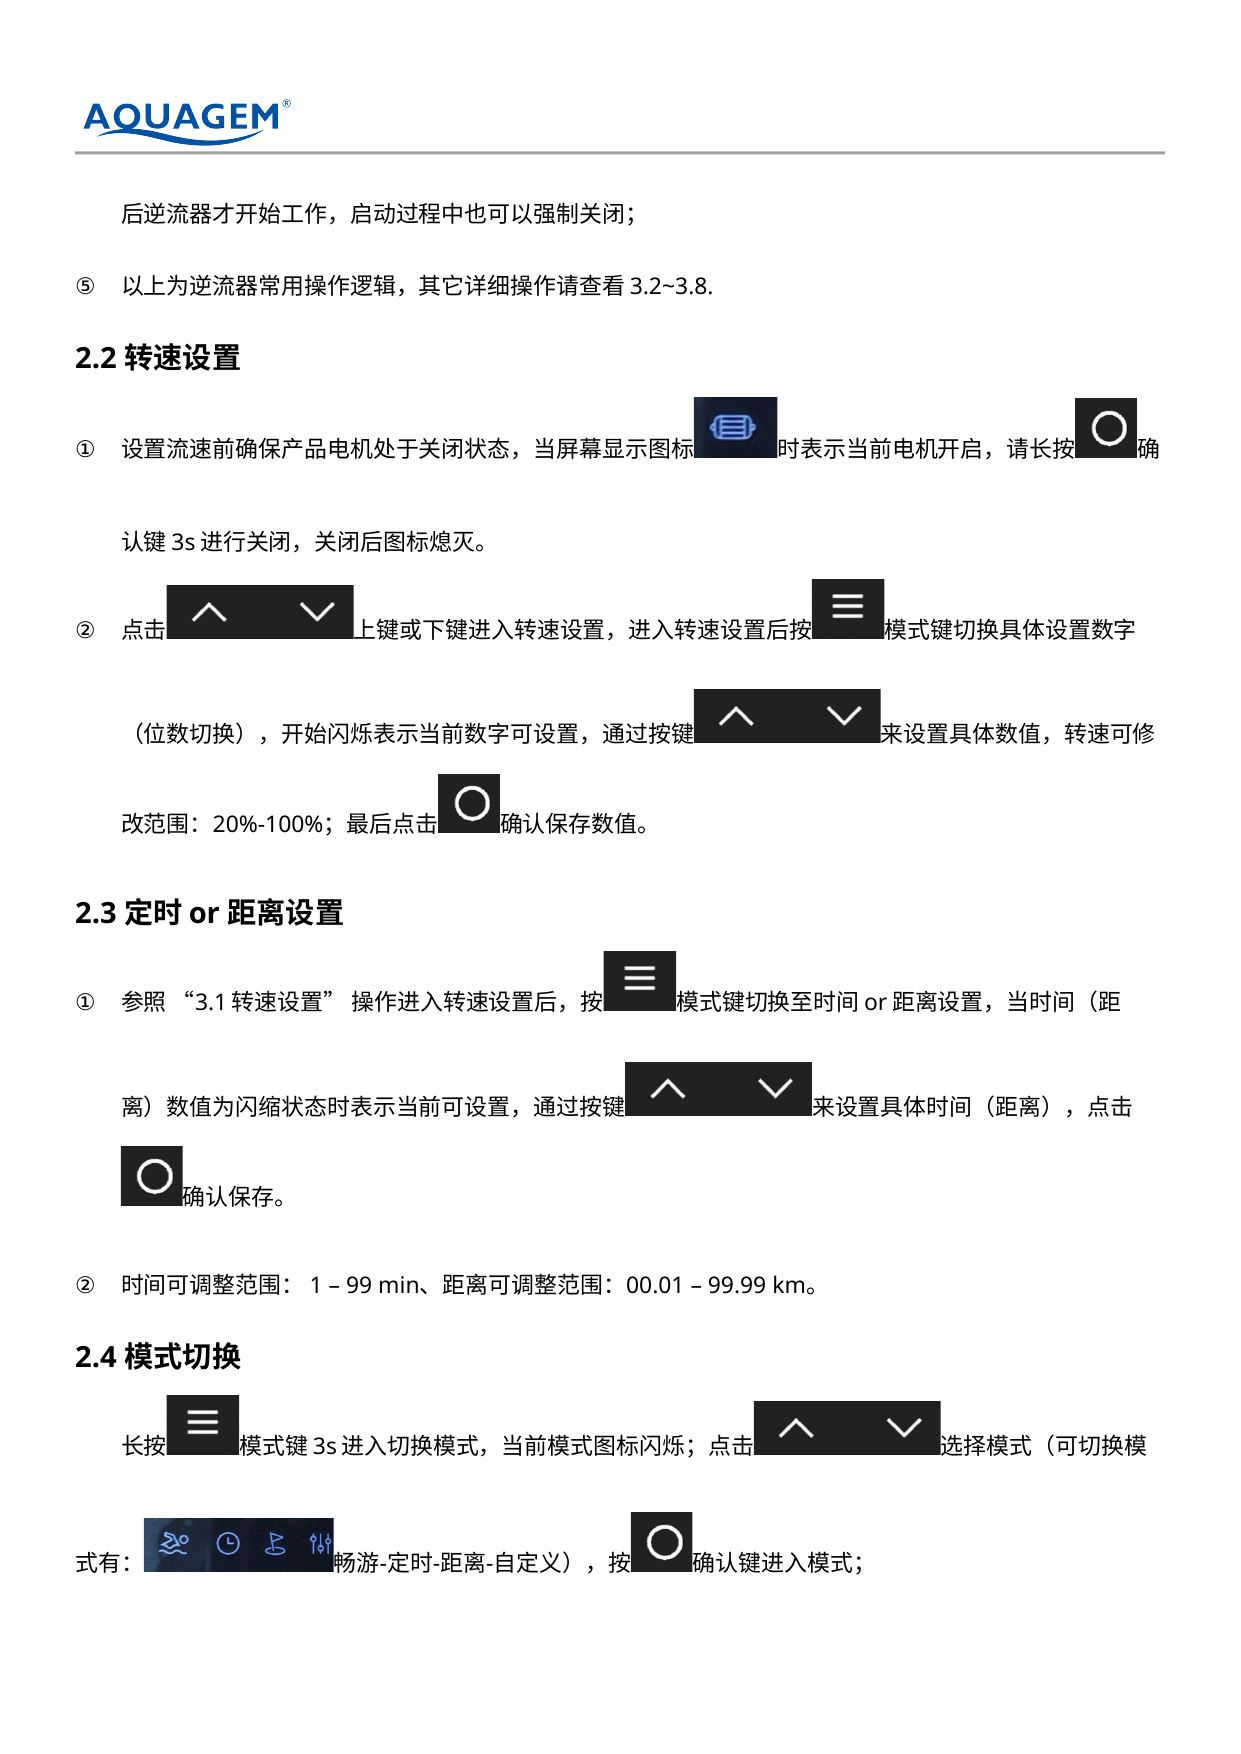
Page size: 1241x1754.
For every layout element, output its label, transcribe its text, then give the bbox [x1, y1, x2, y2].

picture [438, 774, 500, 833]
picture [693, 397, 778, 458]
picture [75, 88, 305, 152]
list 时间可调整范围： 1 – 99 min、距离可调整范围：00.01 – 99.99 km。 [75, 1251, 1165, 1316]
picture [166, 585, 354, 639]
picture [1075, 398, 1137, 458]
list 以上为逆流器常用操作逻辑，其它详细操作请查看3.2~3.8. [75, 252, 1165, 317]
picture [811, 579, 885, 639]
picture [143, 1518, 334, 1572]
text 模式切换 [75, 1322, 1165, 1387]
picture [603, 951, 677, 1011]
picture [630, 1512, 693, 1572]
text 转速设置 [75, 324, 1165, 389]
list 设置流速前确保产品电机处于关闭状态，当屏幕显示图标时表示当前电机开启，请长按确认键3s进行关闭，关闭后图标熄灭。 [75, 397, 1165, 572]
picture [166, 1395, 240, 1455]
list 点击上键或下键进入转速设置，进入转速设置后按模式键切换具体设置数字（位数切换），开始闪烁表示当前数字可设置，通过按键来设置具体数值，转速可修改范围：20%-100%；最后点击确认保存数值。 [75, 579, 1165, 872]
list 参照 “3.1转速设置” 操作进入转速设置后，按模式键切换至时间or距离设置，当时间（距离）数值为闪缩状态时表示当前可设置，通过按键来设置具体时间（距离），点击确认保存。 [75, 952, 1165, 1244]
text 长按模式键3s进入切换模式，当前模式图标闪烁；点击选择模式（可切换模式有：畅游-定时-距离-自定义），按确认键进入模式； [75, 1396, 1165, 1610]
picture [120, 1146, 183, 1206]
picture [625, 1062, 812, 1116]
text 定时or 距离设置 [75, 878, 1165, 943]
picture [693, 689, 881, 743]
list 确认参数无误后，点击确认键开启电机，具体操作查看“3.7电机启动”和“3.8电机停止”，电机启动后逆流器才开始工作，启动过程中也可以强制关闭； [75, 180, 1165, 245]
picture [753, 1401, 941, 1455]
